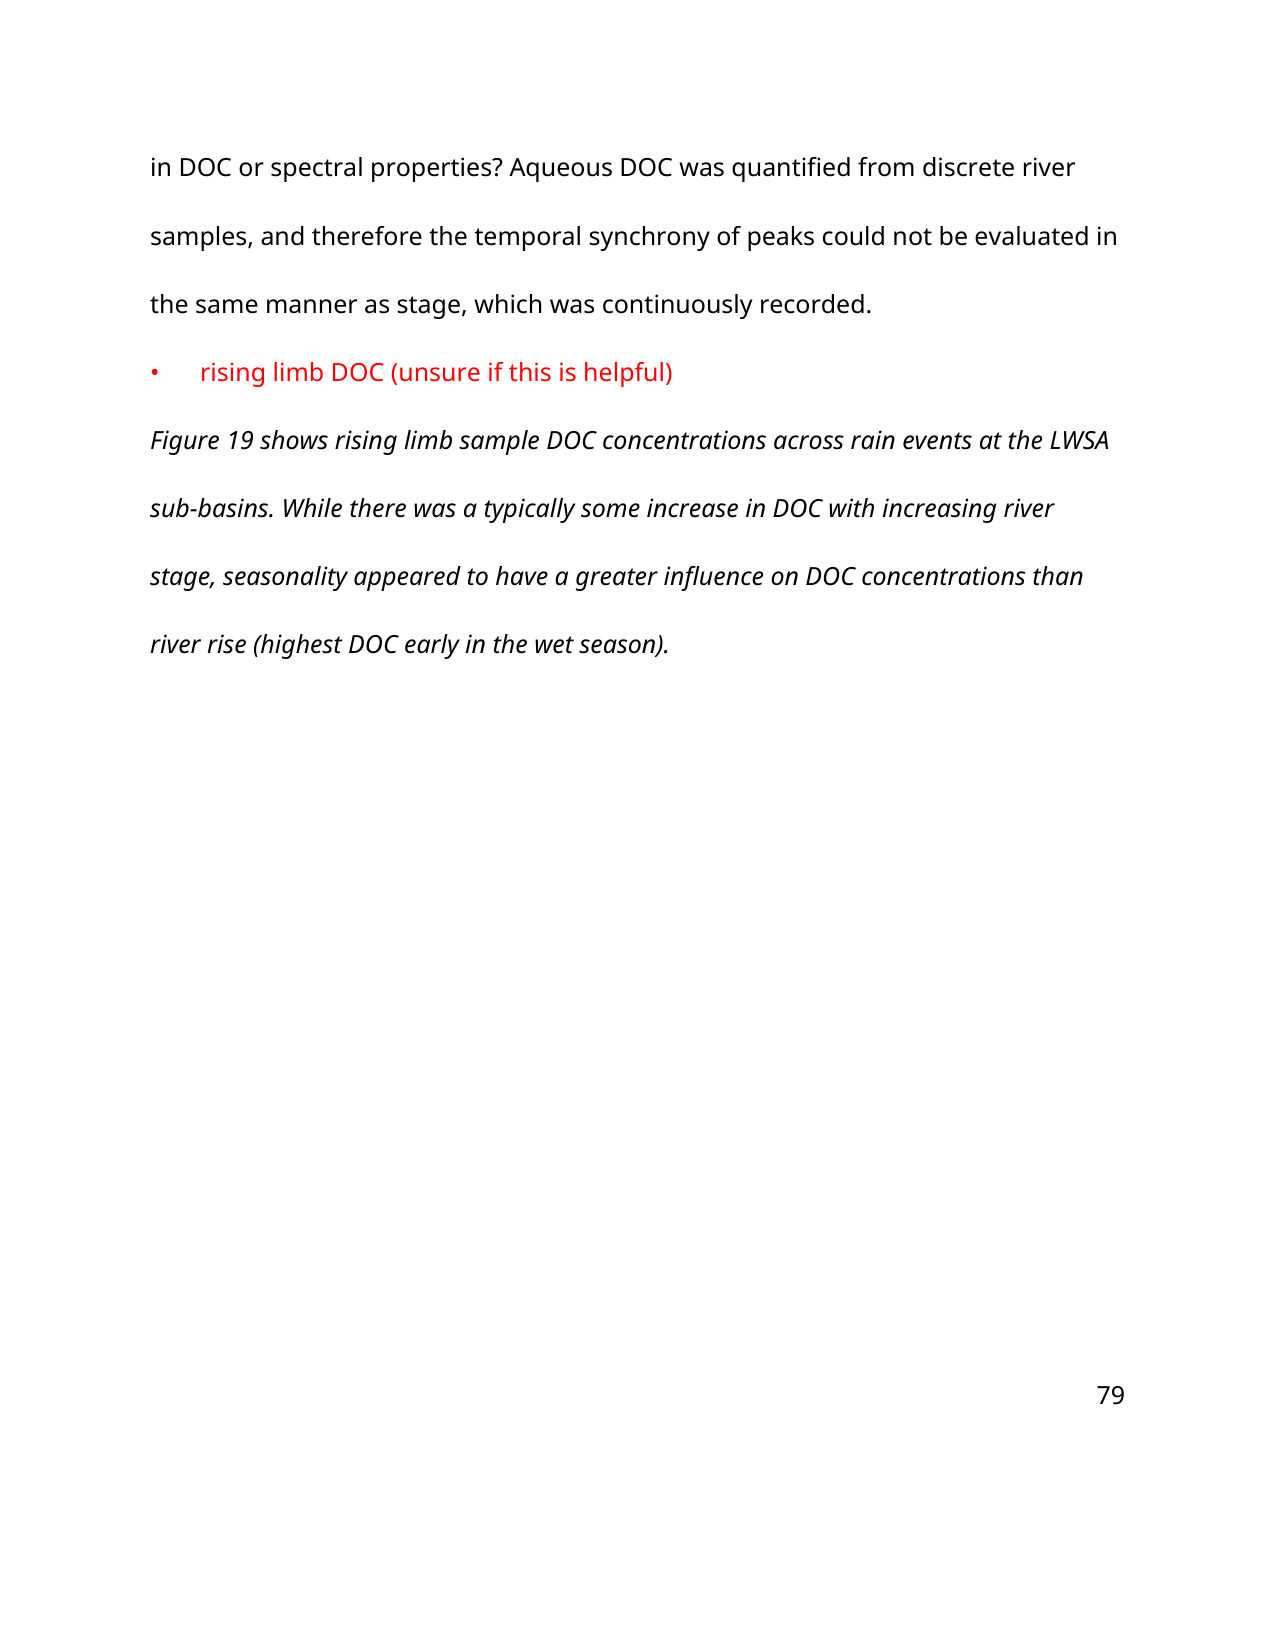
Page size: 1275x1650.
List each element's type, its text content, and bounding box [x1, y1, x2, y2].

text Figure 19 shows rising limb sample DOC concentrations across rain events at the LWSA sub-basins. While there was a typically some increase in DOC with increasing river stage, seasonality appeared to have a greater influence on DOC concentrations than river rise (highest DOC early in the wet season). [150, 422, 1125, 661]
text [150, 150, 1125, 320]
list rising limb DOC (unsure if this is helpful) [150, 354, 1125, 388]
